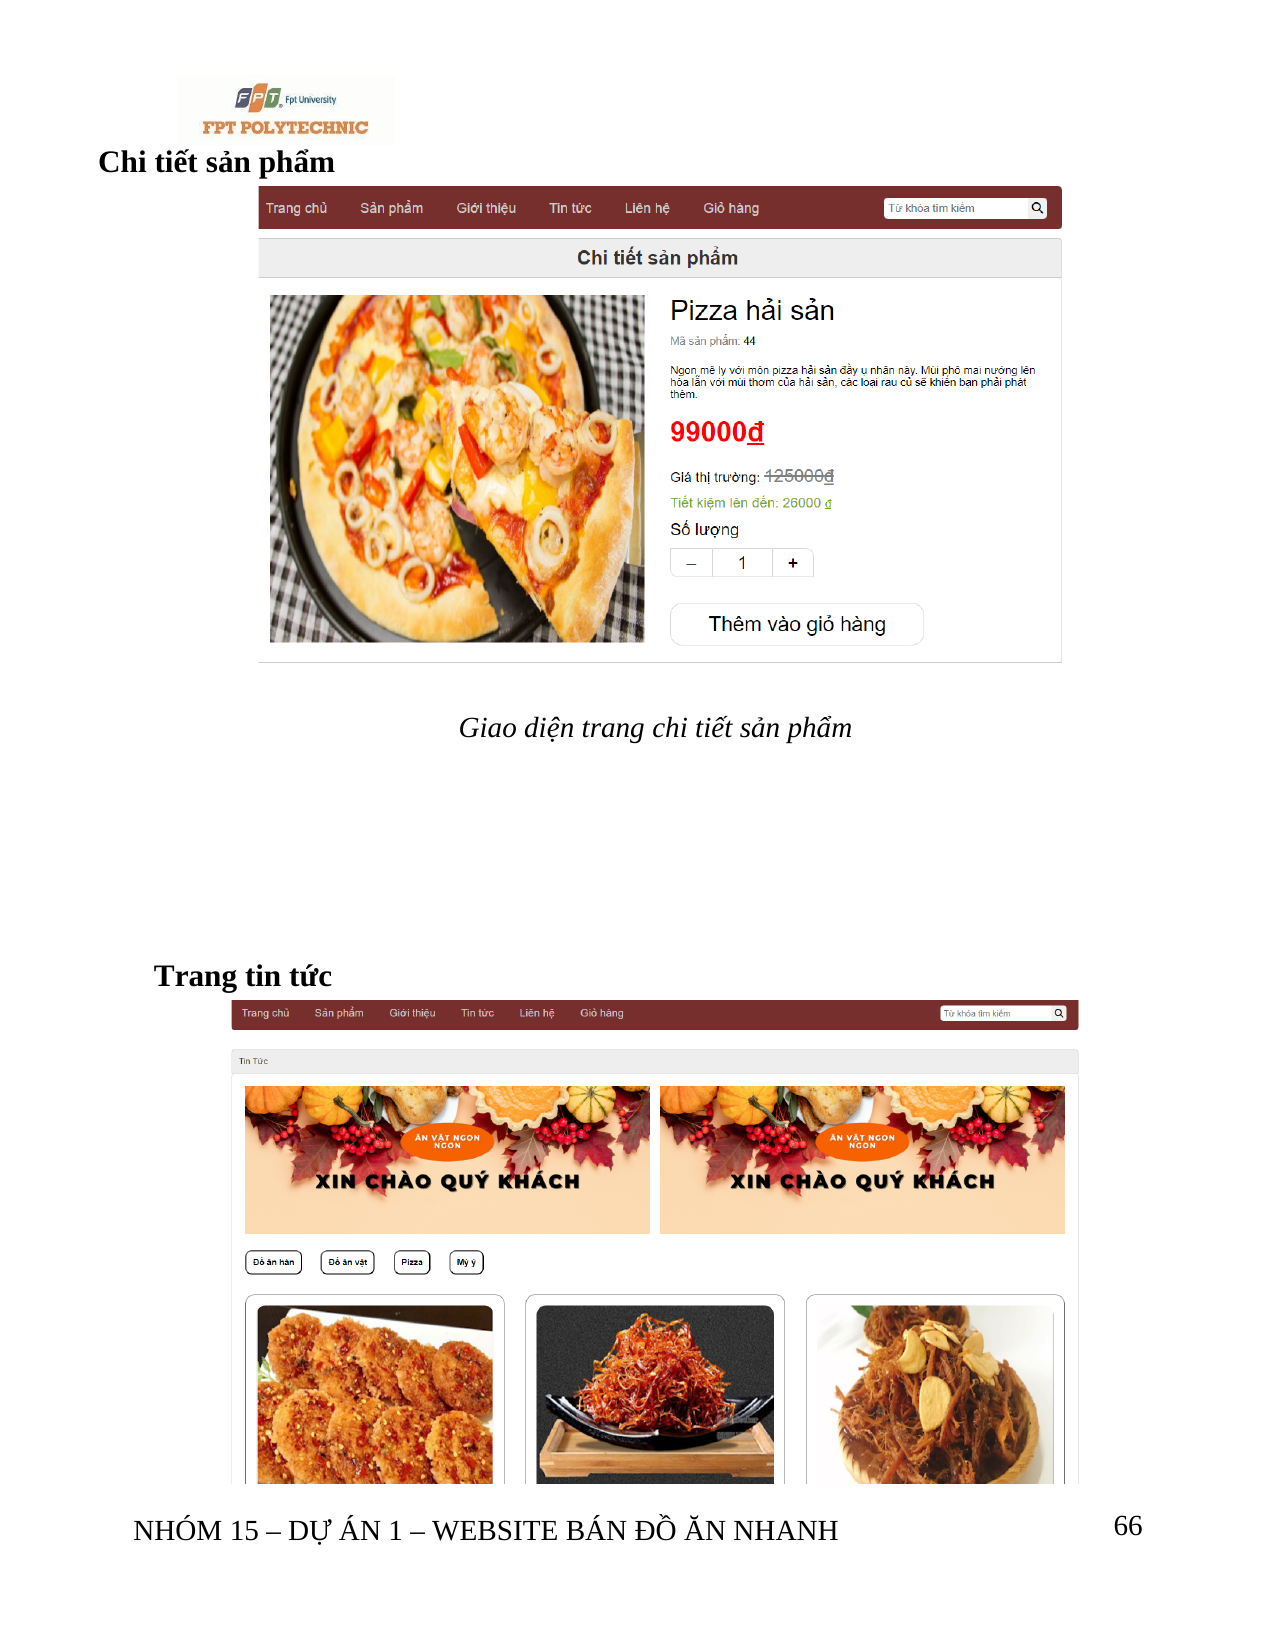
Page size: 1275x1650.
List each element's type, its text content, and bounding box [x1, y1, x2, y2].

subtitle Chi tiết sản phẩm [98, 144, 1198, 180]
picture [177, 75, 395, 144]
subtitle Trang tin tức [154, 957, 1198, 993]
picture [258, 186, 1070, 664]
picture [231, 1000, 1079, 1484]
